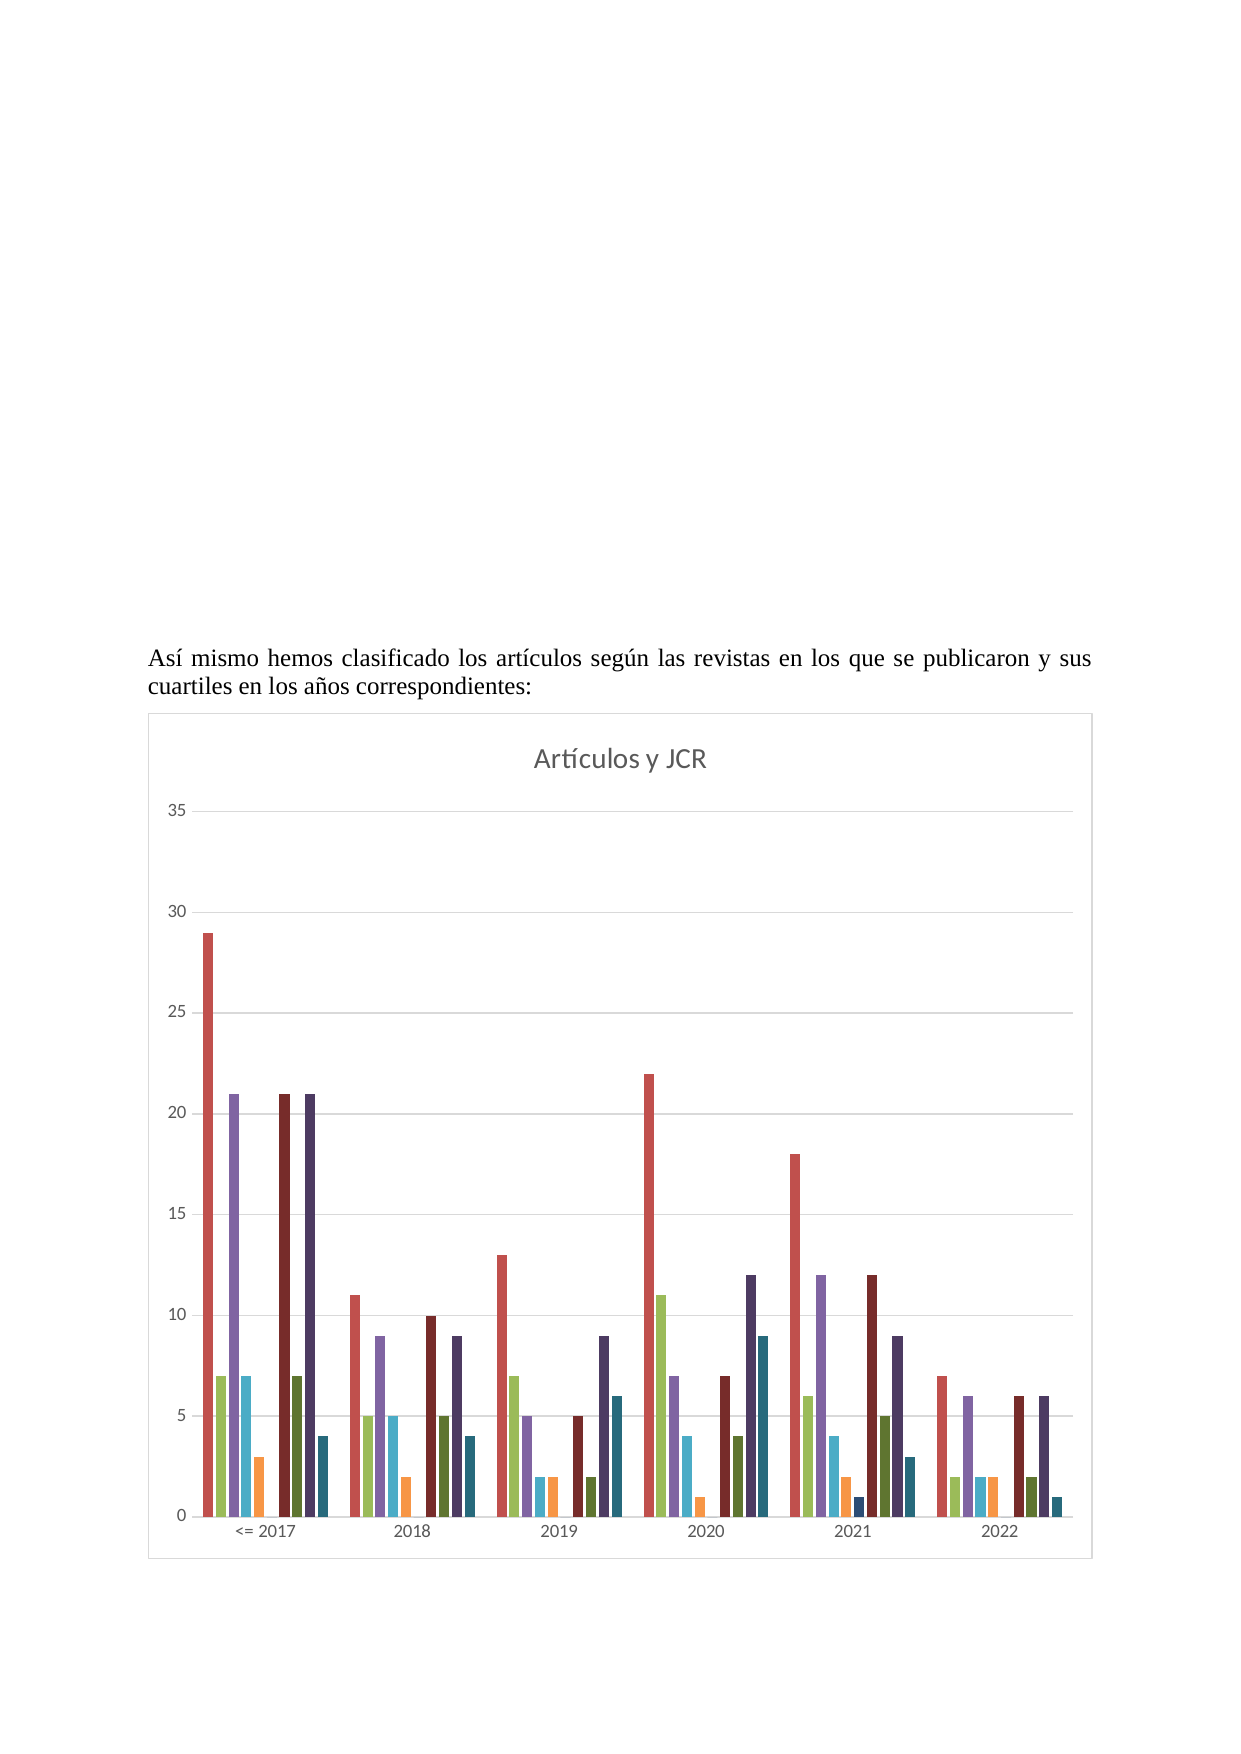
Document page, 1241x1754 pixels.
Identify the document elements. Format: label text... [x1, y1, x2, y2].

text Así mismo hemos clasificado los artículos según las revistas en los que se publicaron y sus cuartiles en los años correspondientes: [148, 643, 1092, 700]
